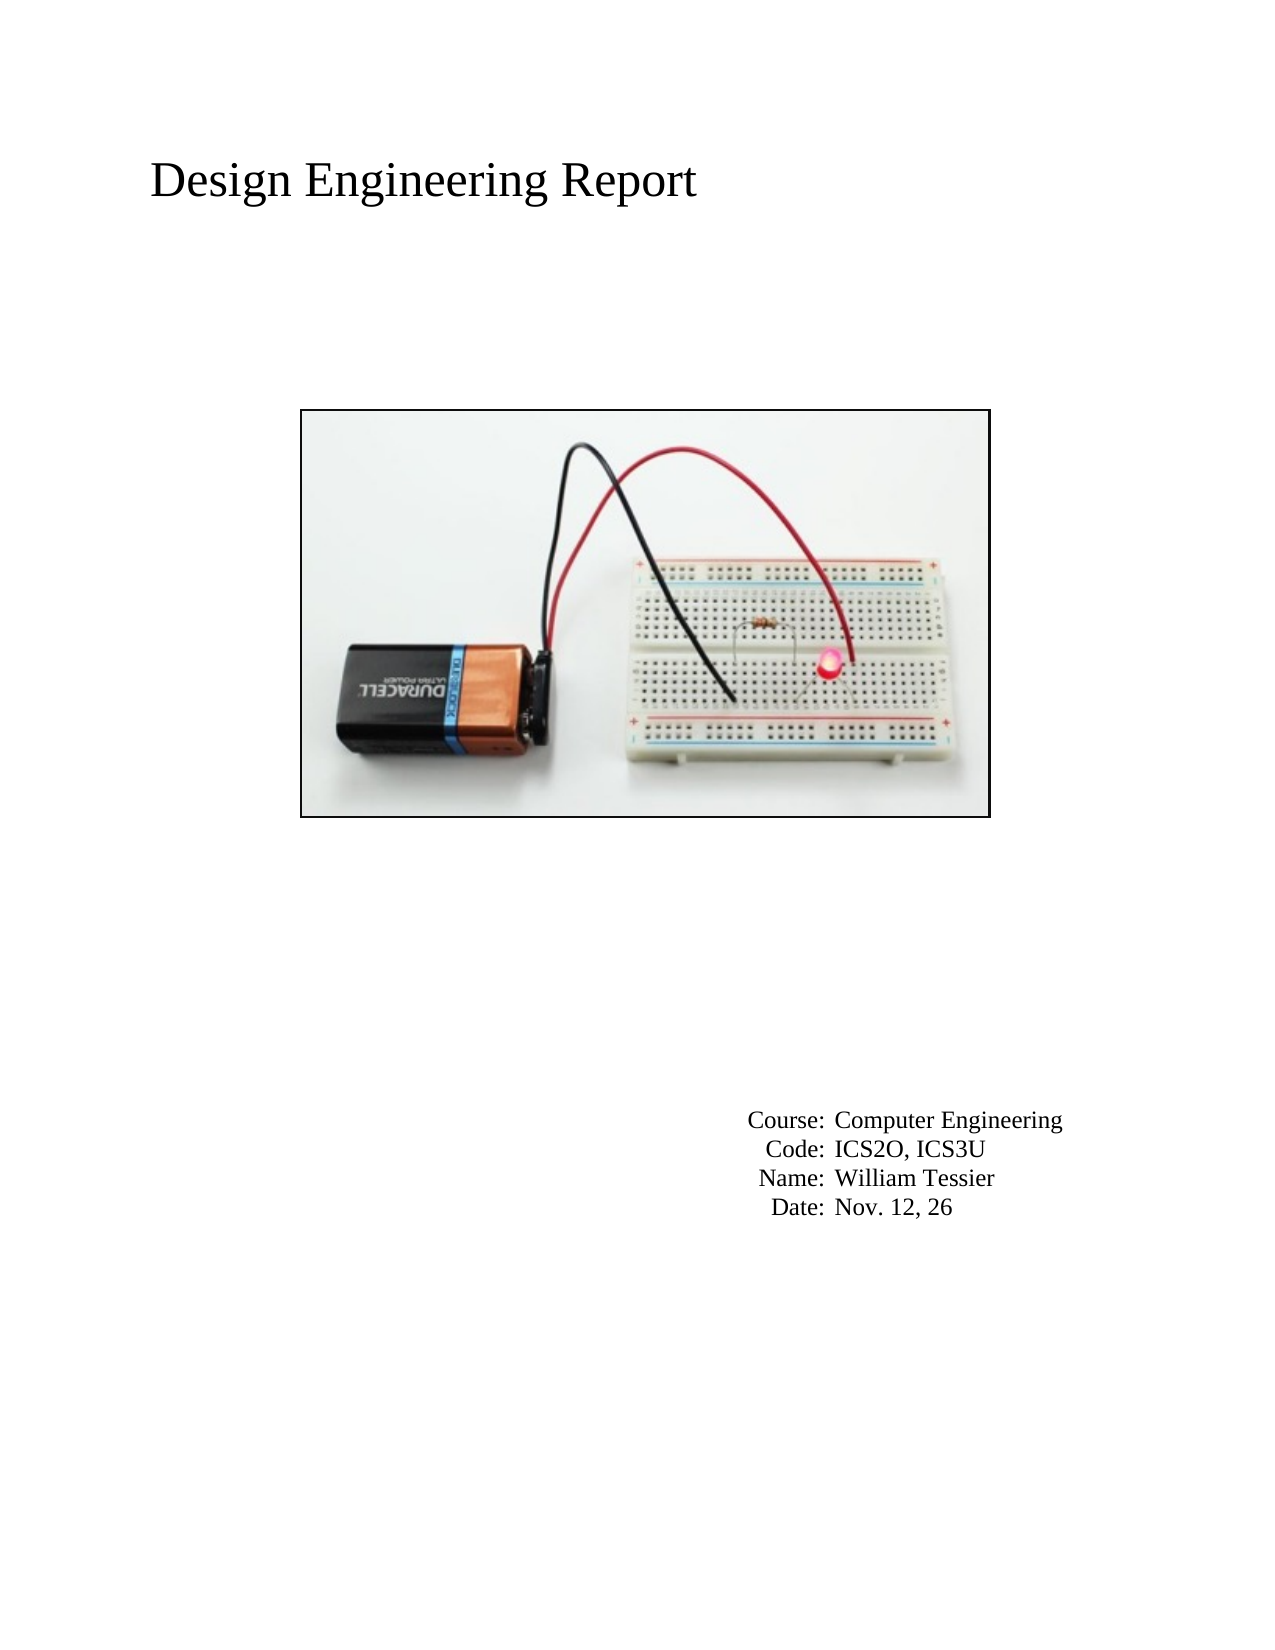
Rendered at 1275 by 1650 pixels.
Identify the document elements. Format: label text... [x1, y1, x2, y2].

text Course: Computer Engineering [150, 1105, 1125, 1134]
text Date: May. 30, 20 [150, 1192, 1125, 1220]
picture [302, 411, 988, 816]
text Code: ICS2O, ICS3U [150, 1134, 1125, 1163]
text Name: William Tessier [150, 1163, 1125, 1192]
text Design Engineering Report [150, 150, 1125, 207]
